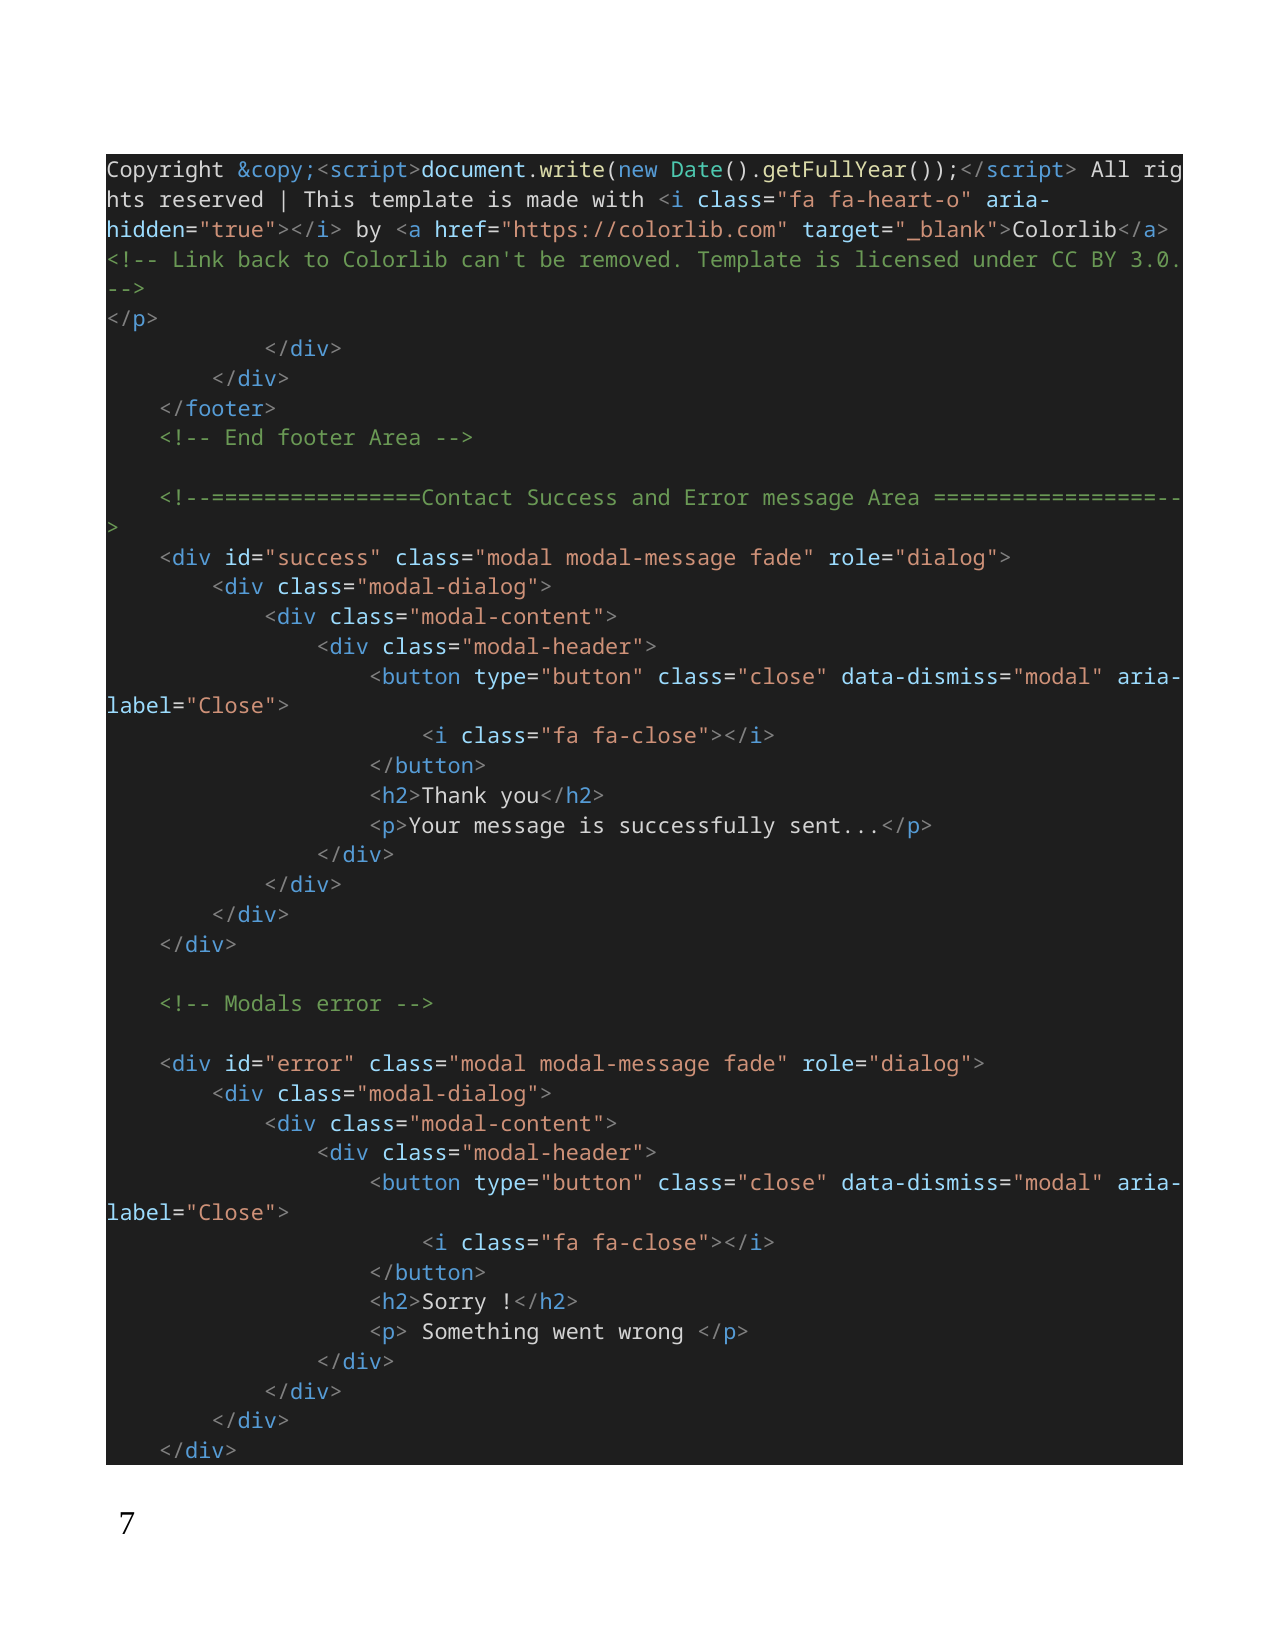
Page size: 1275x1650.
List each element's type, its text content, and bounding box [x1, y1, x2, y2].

text <div class="modal-content"> [106, 1107, 1183, 1137]
text </div> [106, 929, 1183, 958]
text <i class="fa fa-close"></i> [106, 720, 1183, 750]
text </div> [106, 1405, 1183, 1435]
text </div> [106, 333, 1183, 363]
text </footer> [106, 392, 1183, 422]
text </div> [106, 839, 1183, 869]
text </div> [106, 869, 1183, 899]
text <div id="success" class="modal modal-message fade" role="dialog"> [106, 541, 1183, 571]
text <div class="modal-dialog"> [106, 1078, 1183, 1107]
text <div class="modal-header"> [106, 631, 1183, 661]
text <div class="modal-content"> [106, 601, 1183, 631]
text <p> Something went wrong </p> [106, 1316, 1183, 1346]
text <button type="button" class="close" data-dismiss="modal" aria-label="Close"> [106, 1167, 1183, 1227]
text </button> [106, 1256, 1183, 1286]
text </div> [106, 899, 1183, 929]
text <h2>Thank you</h2> [106, 780, 1183, 809]
text <div class="modal-header"> [106, 1137, 1183, 1167]
text <!-- Link back to Colorlib can't be removed. Template is licensed under CC BY 3.0. --> [106, 243, 1183, 303]
text <!--================Contact Success and Error message Area =================--> [106, 482, 1183, 541]
text <!-- Modals error --> [106, 988, 1183, 1018]
text </div> [106, 1435, 1183, 1465]
text </div> [106, 1376, 1183, 1405]
text </p> [106, 303, 1183, 333]
text </button> [106, 750, 1183, 780]
text <div id="error" class="modal modal-message fade" role="dialog"> [106, 1048, 1183, 1078]
text <h2>Sorry !</h2> [106, 1286, 1183, 1316]
text </div> [106, 363, 1183, 392]
text <i class="fa fa-close"></i> [106, 1227, 1183, 1256]
text <p>Your message is successfully sent...</p> [106, 809, 1183, 839]
text Copyright &copy;<script>document.write(new Date().getFullYear());</script> All rights reserved | This template is made with <i class="fa fa-heart-o" aria-hidden="true"></i> by <a href="https://colorlib.com" target="_blank">Colorlib</a> [106, 154, 1183, 243]
text <!-- End footer Area --> [106, 422, 1183, 452]
text <div class="modal-dialog"> [106, 571, 1183, 601]
text </div> [106, 1346, 1183, 1376]
text <button type="button" class="close" data-dismiss="modal" aria-label="Close"> [106, 661, 1183, 720]
